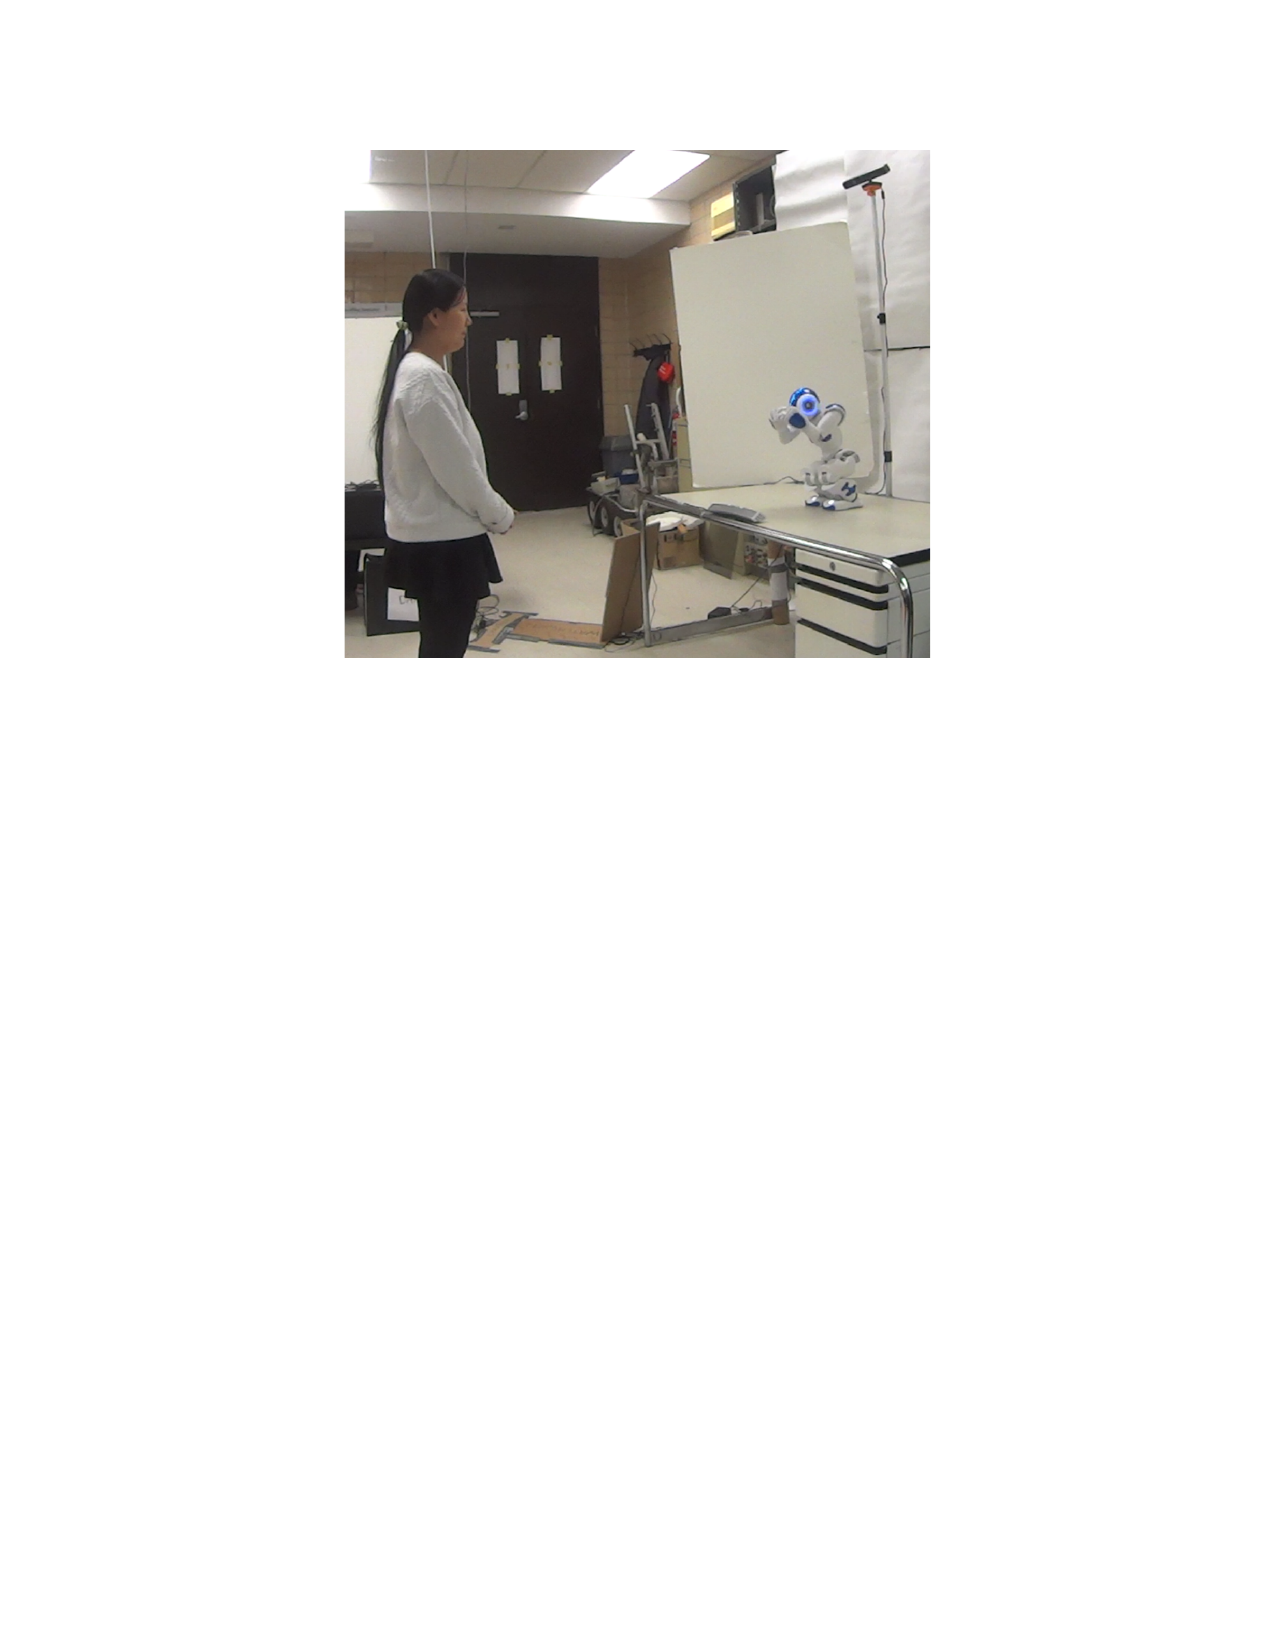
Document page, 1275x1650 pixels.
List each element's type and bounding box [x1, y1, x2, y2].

picture [344, 150, 930, 658]
